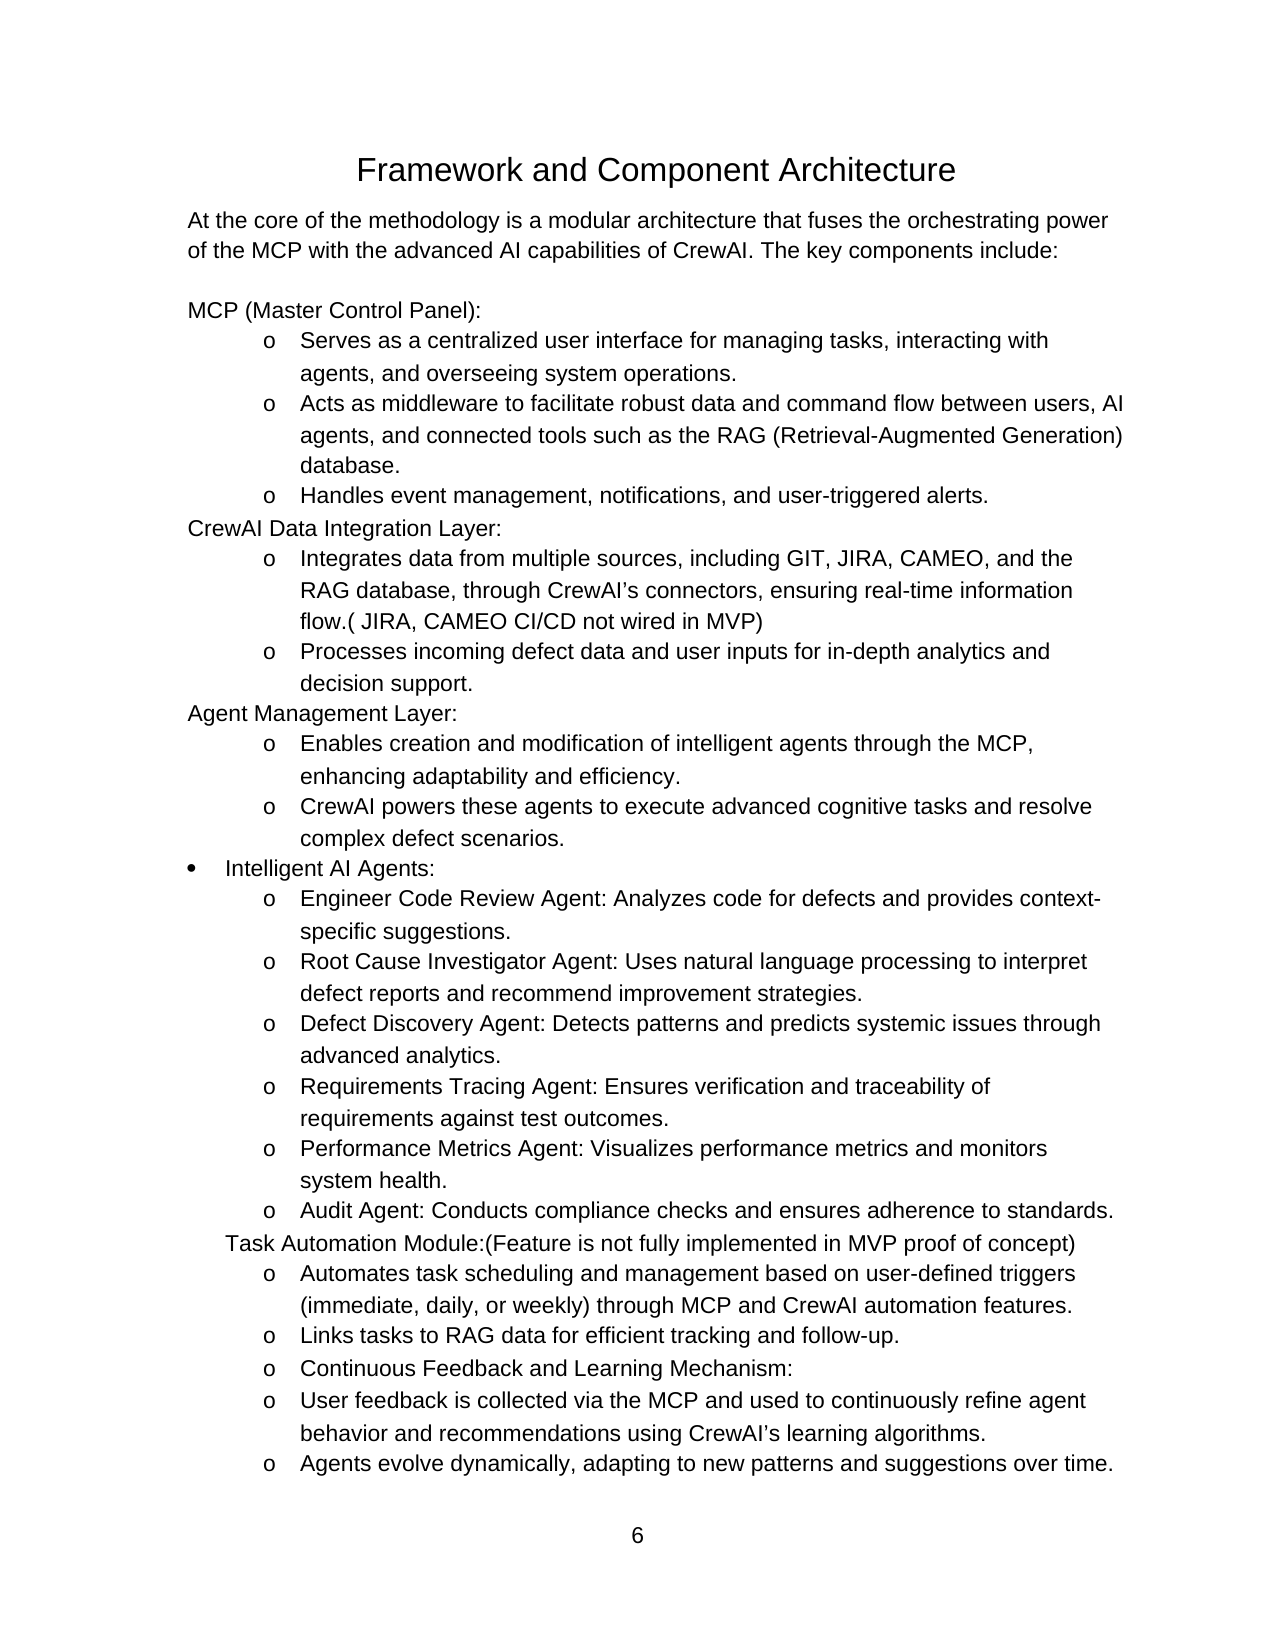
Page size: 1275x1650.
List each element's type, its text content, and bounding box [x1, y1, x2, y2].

list Root Cause Investigator Agent: Uses natural language processing to interpret defect reports and recommend improvement strategies. [262, 948, 1125, 1006]
text MCP (Master Control Panel): [187, 297, 1125, 324]
list Requirements Tracing Agent: Ensures verification and traceability of requirements against test outcomes. [262, 1073, 1125, 1131]
list Continuous Feedback and Learning Mechanism: [262, 1355, 1125, 1383]
list Serves as a centralized user interface for managing tasks, interacting with agents, and overseeing system operations. [262, 327, 1125, 386]
list Intelligent AI Agents: [187, 855, 1125, 882]
text Agent Management Layer: [187, 700, 1125, 727]
subtitle Framework and Component Architecture [187, 150, 1125, 188]
list Acts as middleware to facilitate robust data and command flow between users, AI agents, and connected tools such as the RAG (Retrieval-Augmented Generation) database. [262, 390, 1125, 479]
text CrewAI Data Integration Layer: [187, 515, 1125, 541]
list Performance Metrics Agent: Visualizes performance metrics and monitors system health. [262, 1135, 1125, 1193]
list Engineer Code Review Agent: Analyzes code for defects and provides context-specific suggestions. [262, 885, 1125, 944]
list Audit Agent: Conducts compliance checks and ensures adherence to standards. [262, 1197, 1125, 1226]
list Processes incoming defect data and user inputs for in-depth analytics and decision support. [262, 638, 1125, 696]
list Defect Discovery Agent: Detects patterns and predicts systemic issues through advanced analytics. [262, 1010, 1125, 1069]
list CrewAI powers these agents to execute advanced cognitive tasks and resolve complex defect scenarios. [262, 793, 1125, 851]
list Automates task scheduling and management based on user-defined triggers (immediate, daily, or weekly) through MCP and CrewAI automation features. [262, 1260, 1125, 1319]
list User feedback is collected via the MCP and used to continuously refine agent behavior and recommendations using CrewAI’s learning algorithms. [262, 1387, 1125, 1446]
list Agents evolve dynamically, adapting to new patterns and suggestions over time. [262, 1450, 1125, 1478]
list Links tasks to RAG data for efficient tracking and follow-up. [262, 1322, 1125, 1351]
list Enables creation and modification of intelligent agents through the MCP, enhancing adaptability and efficiency. [262, 730, 1125, 789]
list Integrates data from multiple sources, including GIT, JIRA, CAMEO, and the RAG database, through CrewAI’s connectors, ensuring real-time information flow.( JIRA, CAMEO CI/CD not wired in MVP) [262, 545, 1125, 634]
list Handles event management, notifications, and user-triggered alerts. [262, 482, 1125, 511]
text Task Automation Module:(Feature is not fully implemented in MVP proof of concept) [225, 1230, 1125, 1256]
text At the core of the methodology is a modular architecture that fuses the orchestrating power of the MCP with the advanced AI capabilities of CrewAI. The key components include: [187, 207, 1125, 263]
